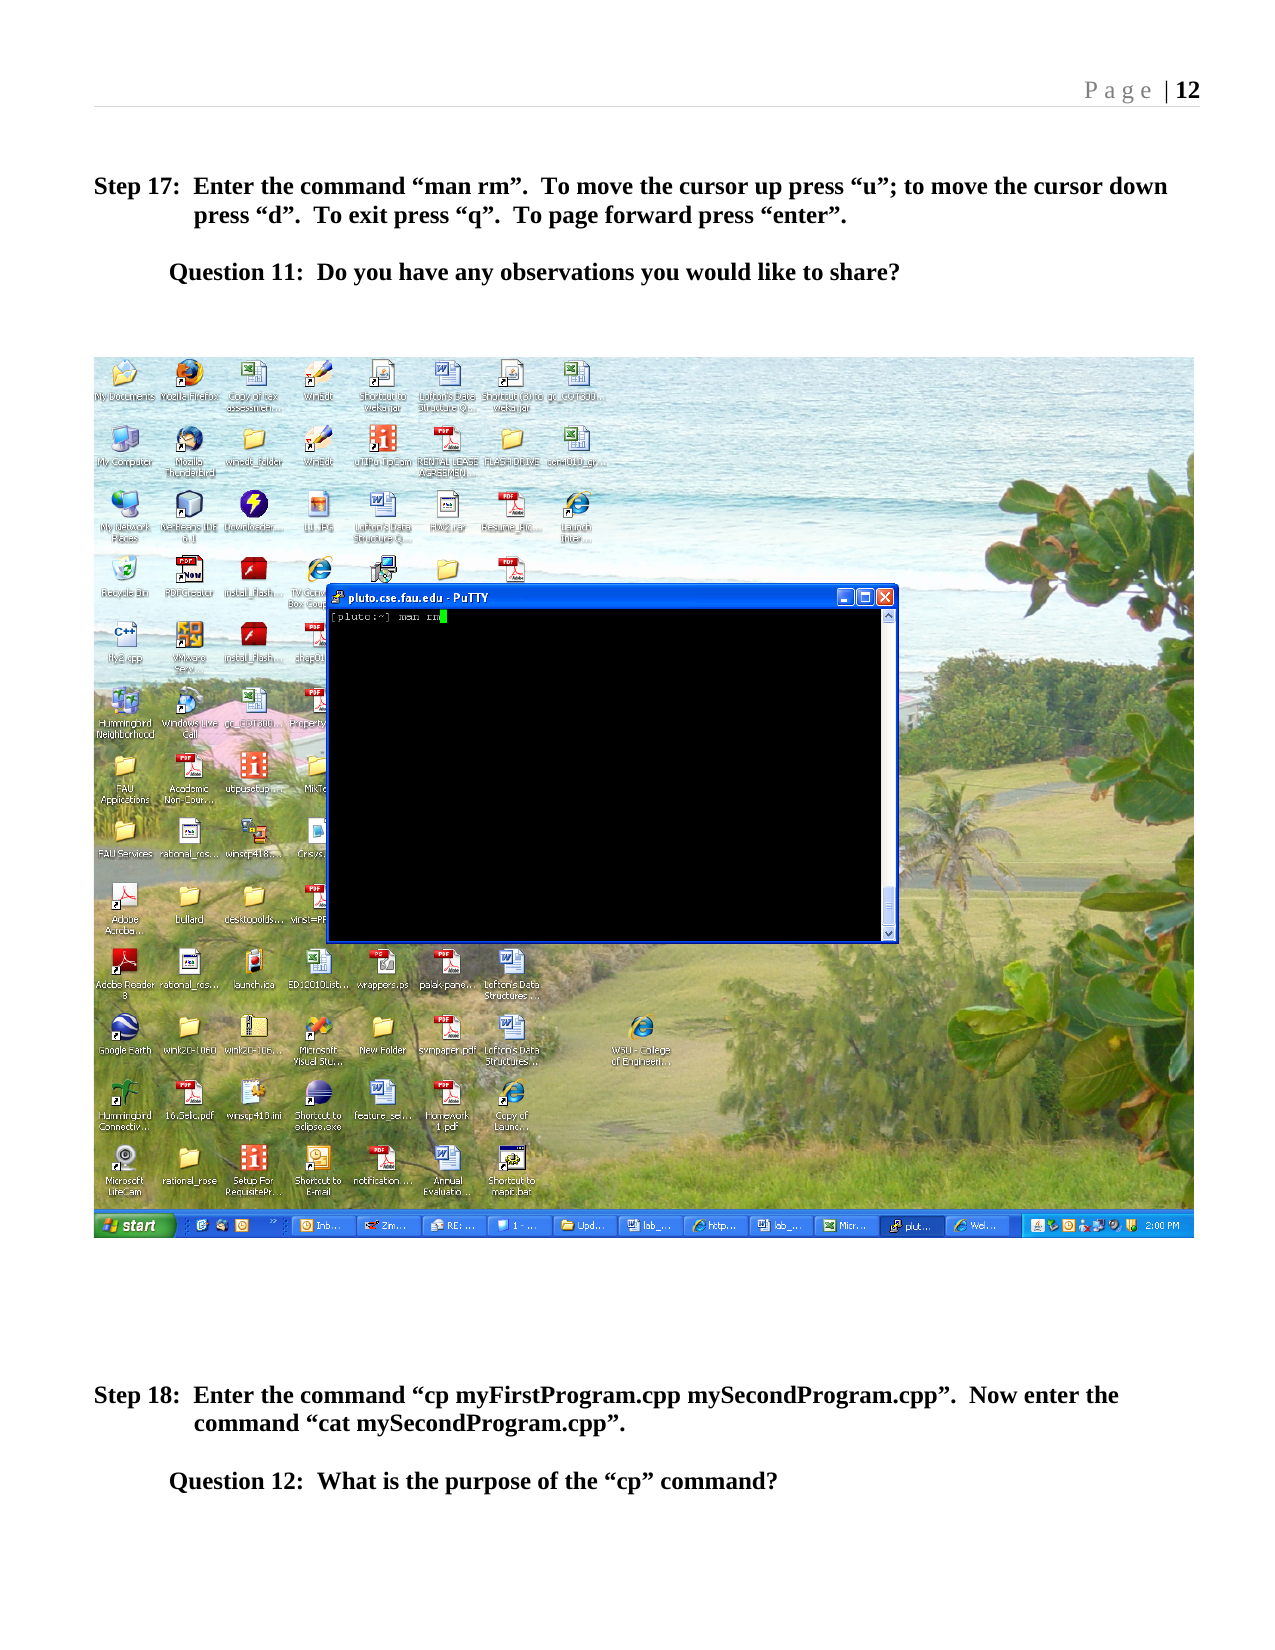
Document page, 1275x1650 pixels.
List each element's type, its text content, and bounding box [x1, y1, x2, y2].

list Question 12: What is the purpose of the “cp” command? [94, 1466, 1200, 1495]
list command “cat mySecondProgram.cpp”. [94, 1408, 1200, 1437]
list Question 11: Do you have any observations you would like to share? [94, 257, 1200, 286]
picture [93, 357, 1194, 1238]
list Step 17: Enter the command “man rm”. To move the cursor up press “u”; to move the cursor down press “d”. To exit press “q”. To page forward press “enter”. [94, 171, 1200, 229]
list Step 18: Enter the command “cp myFirstProgram.cpp mySecondProgram.cpp”. Now enter the [94, 1380, 1200, 1408]
